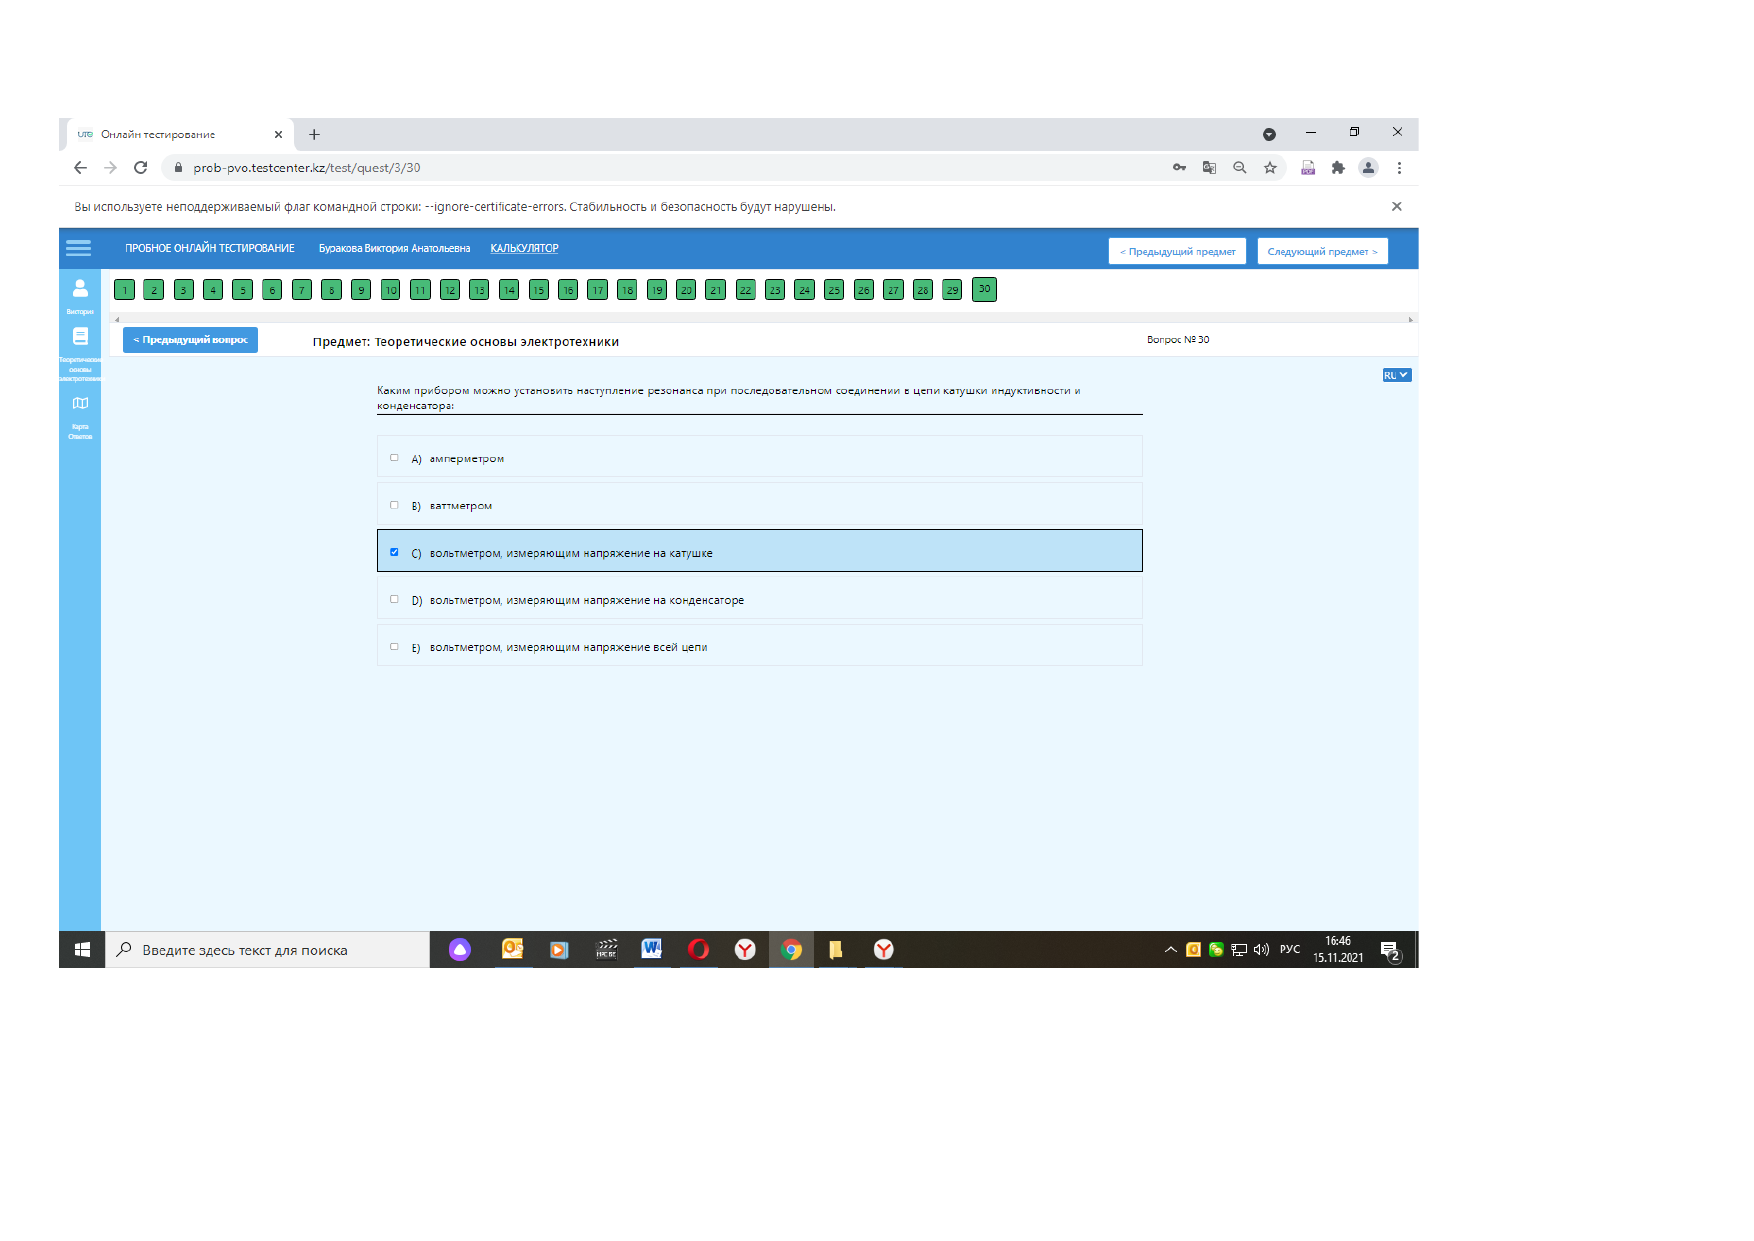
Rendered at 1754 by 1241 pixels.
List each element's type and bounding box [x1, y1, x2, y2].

picture [59, 118, 1419, 968]
